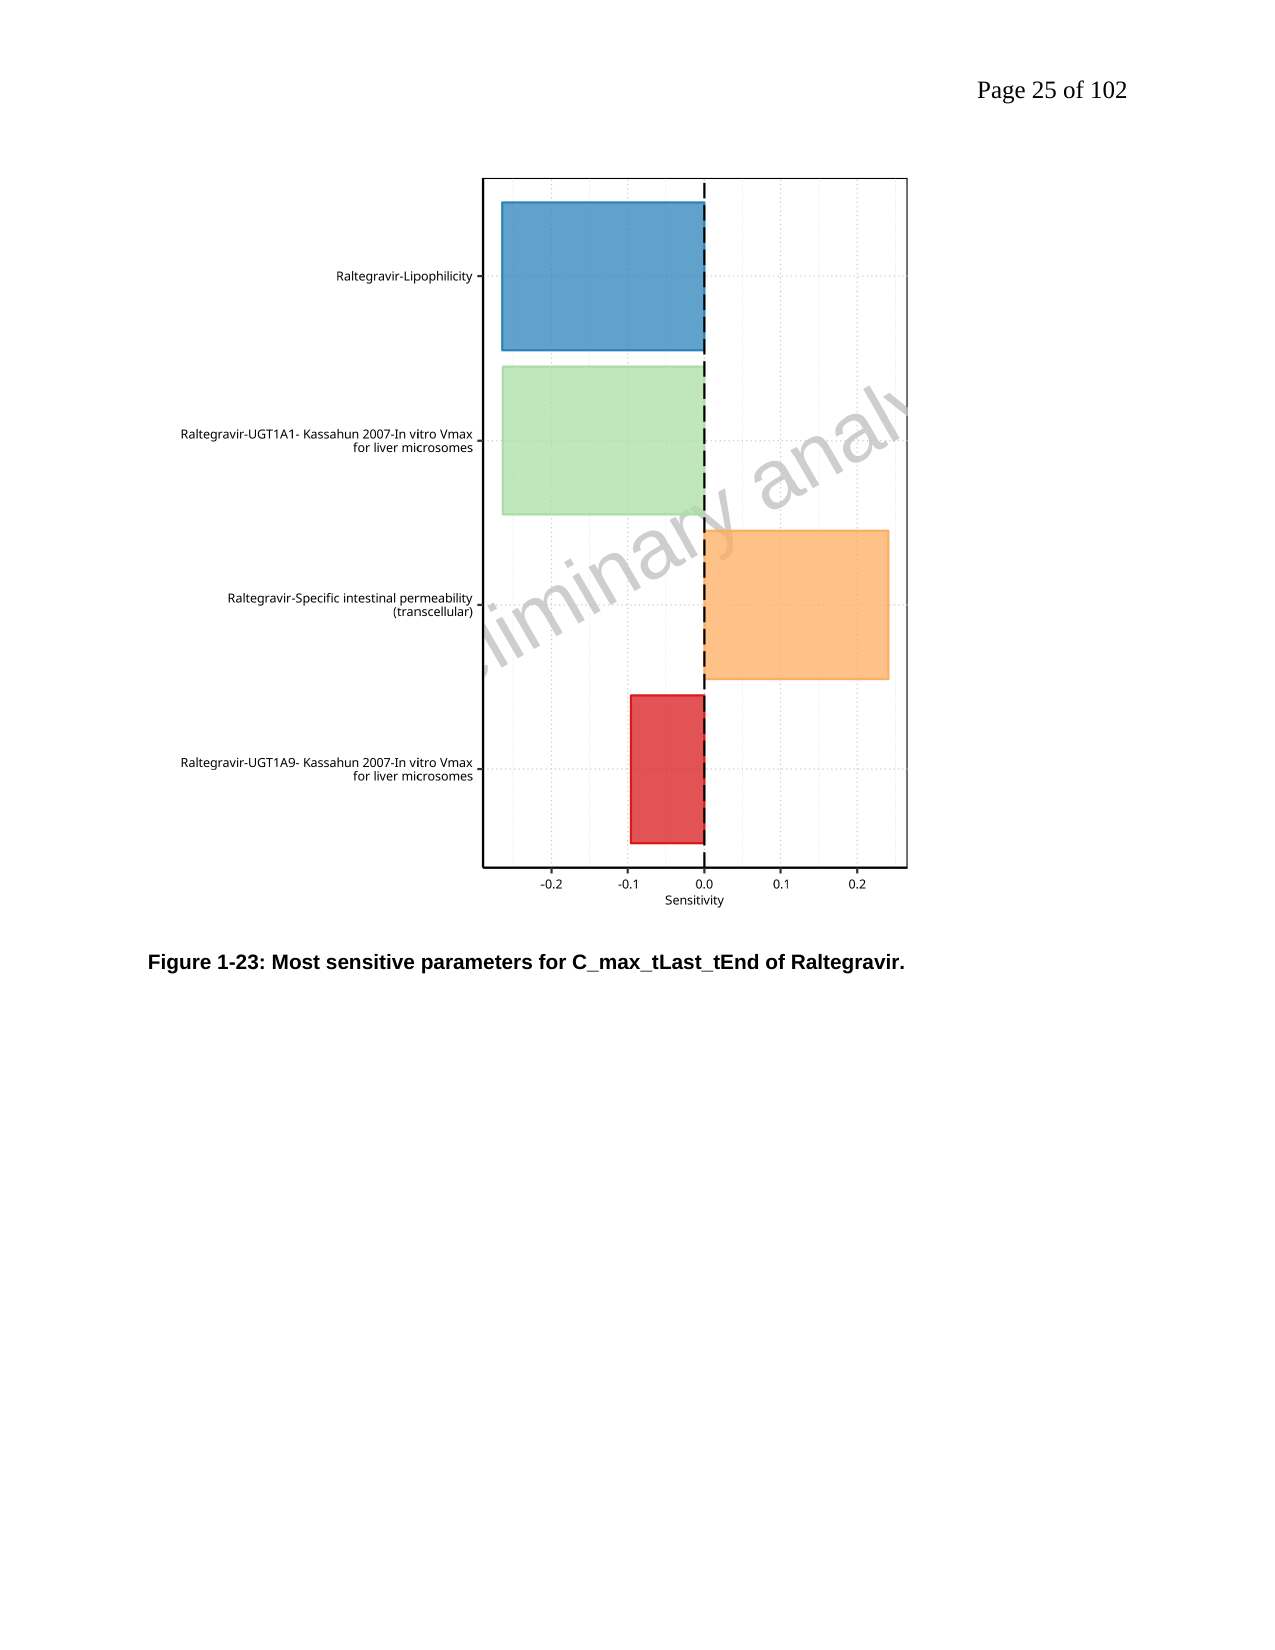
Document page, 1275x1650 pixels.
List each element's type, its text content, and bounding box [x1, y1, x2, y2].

picture [166, 166, 919, 919]
text Figure 1-23: Most sensitive parameters for C_max_tLast_tEnd of Raltegravir. [148, 949, 1127, 973]
